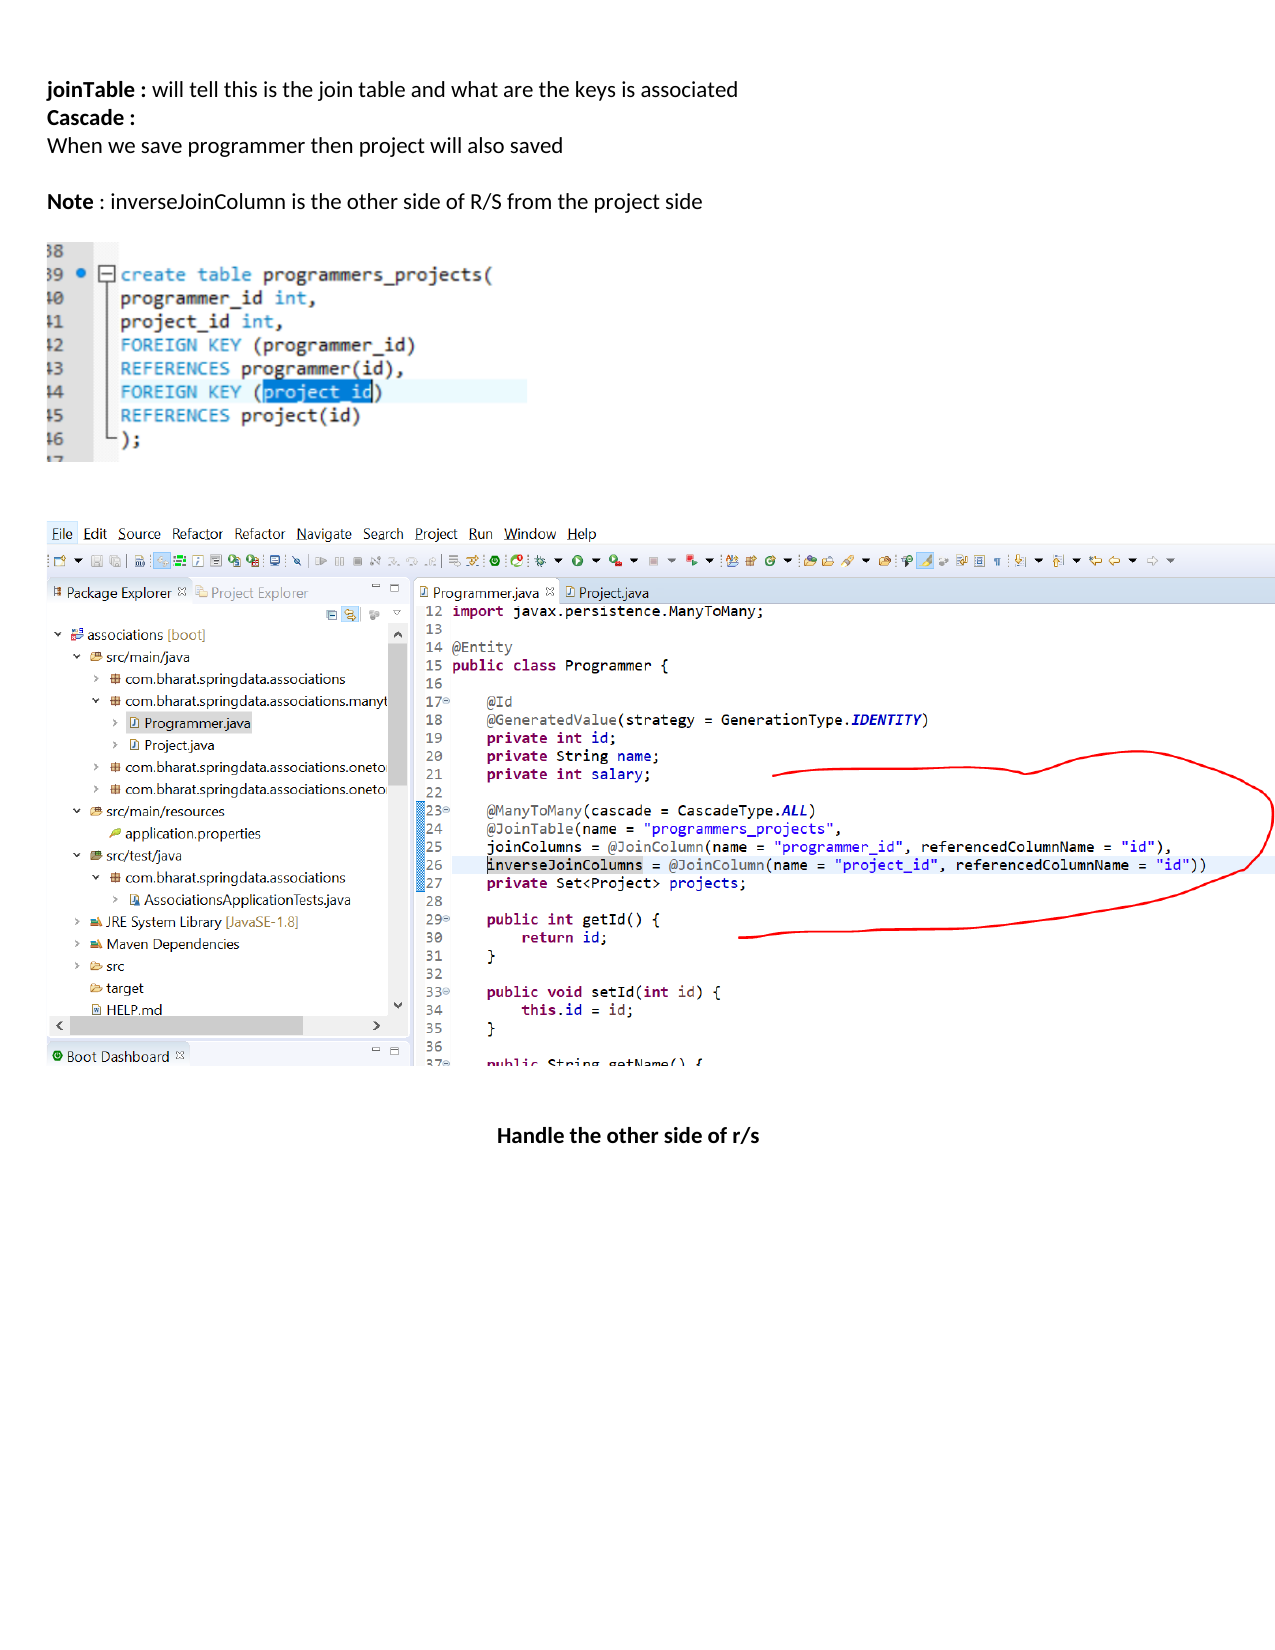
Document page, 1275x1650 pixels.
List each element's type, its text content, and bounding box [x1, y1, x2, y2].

text Handle the other side of r/s [497, 1122, 1237, 1150]
picture [46, 242, 528, 462]
text Note : inverseJoinColumn is the other side of R/S from the project side [47, 187, 1237, 215]
text When we save programmer then project will also saved [47, 131, 1237, 159]
text joinTable : will tell this is the join table and what are the keys is associated [47, 75, 1237, 103]
text Cascade : [47, 103, 1237, 131]
picture [46, 517, 1275, 1066]
